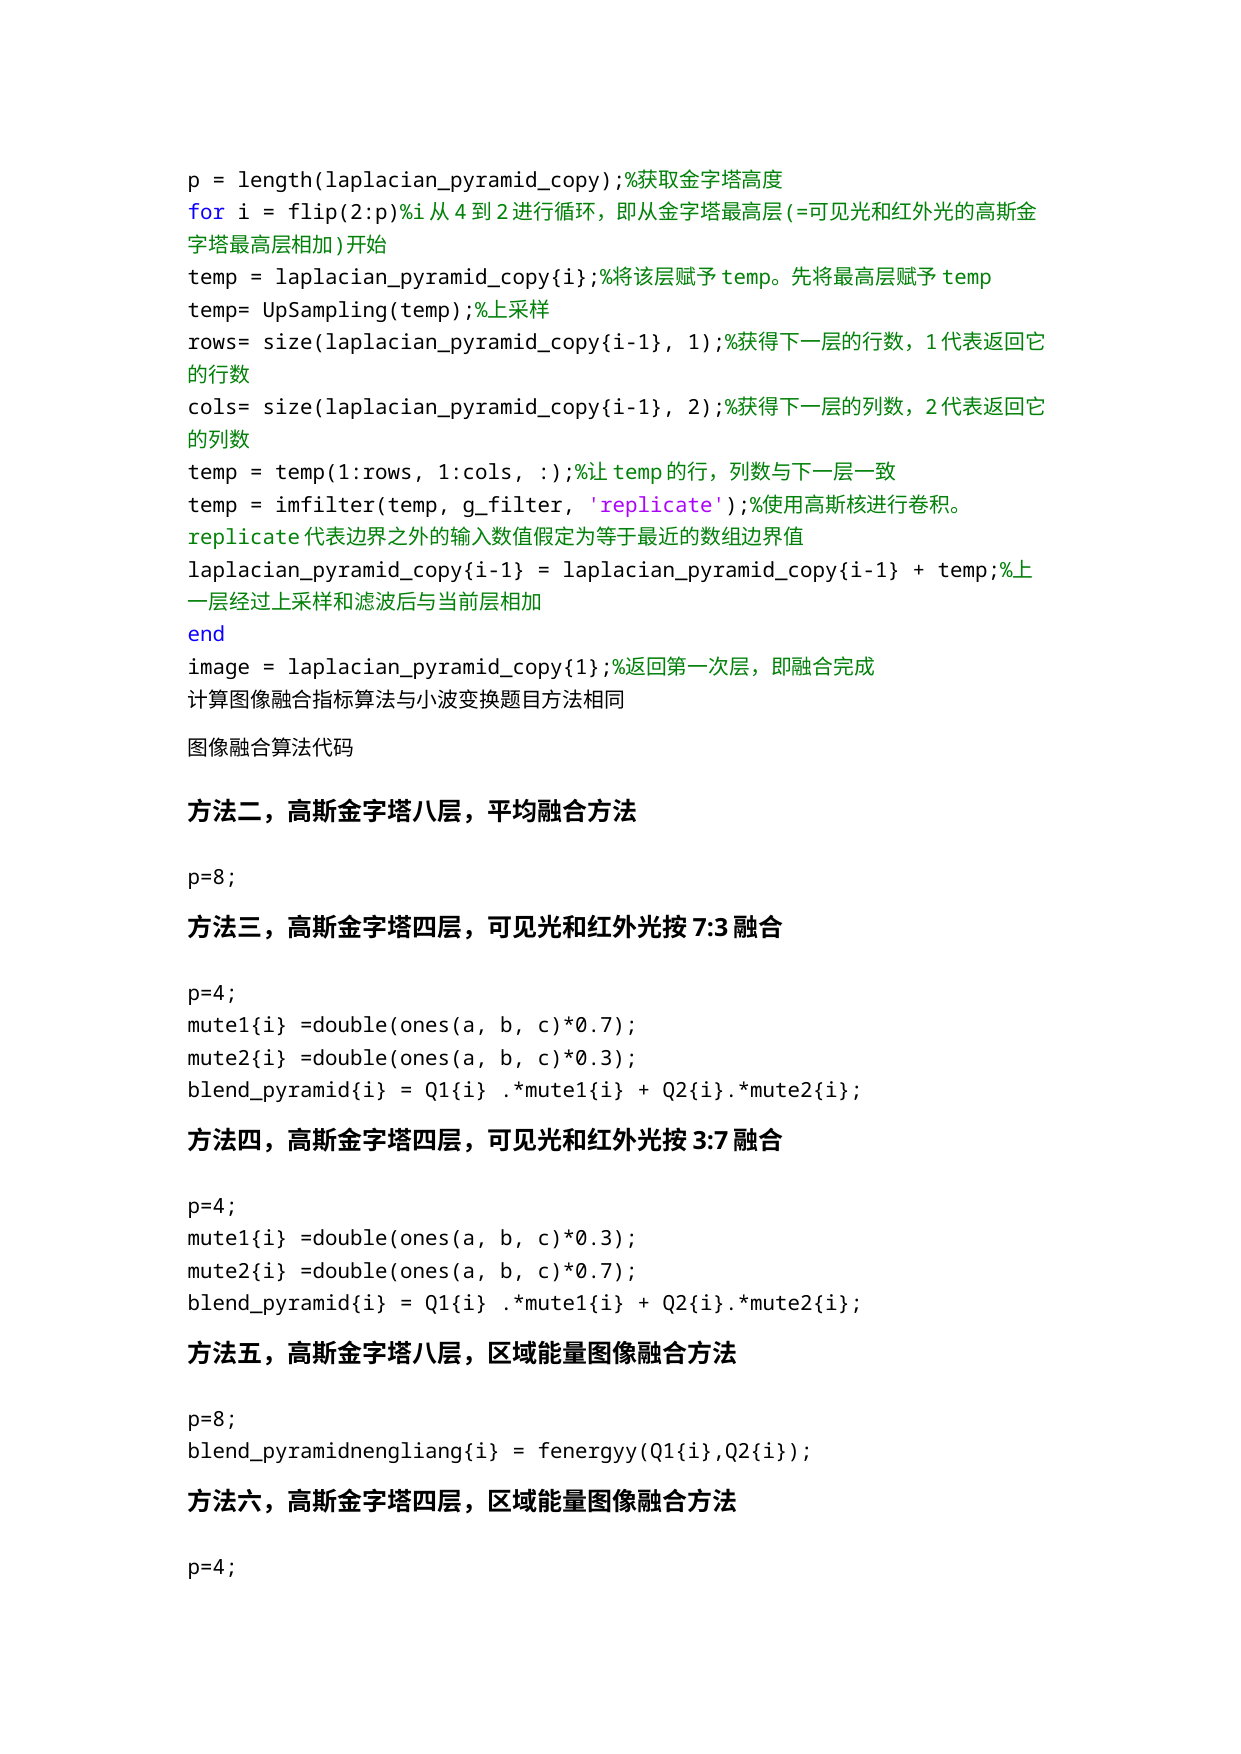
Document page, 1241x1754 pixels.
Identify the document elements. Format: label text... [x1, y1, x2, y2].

text blend_pyramid{i} = Q1{i} .*mute1{i} + Q2{i}.*mute2{i}; [187, 1073, 1053, 1106]
text mute2{i} =double(ones(a, b, c)*0.7); [187, 1254, 1053, 1287]
text 方法二，高斯金字塔八层，平均融合方法 [187, 777, 1053, 842]
text 方法三，高斯金字塔四层，可见光和红外光按7:3融合 [187, 893, 1053, 958]
text p=4; [187, 1550, 1053, 1583]
text temp = imfilter(temp, g_filter, 'replicate');%使用高斯核进行卷积。replicate代表边界之外的输入数值假定为等于最近的数组边界值 [187, 487, 1053, 552]
text 方法四，高斯金字塔四层，可见光和红外光按3:7融合 [187, 1106, 1053, 1171]
text p=8; [187, 1402, 1053, 1435]
text p=4; [187, 976, 1053, 1008]
text mute1{i} =double(ones(a, b, c)*0.3); [187, 1222, 1053, 1254]
text 方法六，高斯金字塔四层，区域能量图像融合方法 [187, 1467, 1053, 1532]
text cols= size(laplacian_pyramid_copy{i-1}, 2);%获得下一层的列数，2代表返回它的列数 [187, 389, 1053, 454]
text p=4; [187, 1189, 1053, 1222]
text 计算图像融合指标算法与小波变换题目方法相同 [187, 682, 1053, 714]
text image = laplacian_pyramid_copy{1};%返回第一次层，即融合完成 [187, 649, 1053, 682]
text mute1{i} =double(ones(a, b, c)*0.7); [187, 1008, 1053, 1041]
text 方法五，高斯金字塔八层，区域能量图像融合方法 [187, 1319, 1053, 1384]
text blend_pyramidnengliang{i} = fenergyy(Q1{i},Q2{i}); [187, 1435, 1053, 1467]
text p = length(laplacian_pyramid_copy);%获取金字塔高度 [187, 162, 1053, 194]
text temp= UpSampling(temp);%上采样 [187, 292, 1053, 324]
text rows= size(laplacian_pyramid_copy{i-1}, 1);%获得下一层的行数，1代表返回它的行数 [187, 324, 1053, 389]
text for i = flip(2:p)%i从4到2进行循环，即从金字塔最高层(=可见光和红外光的高斯金字塔最高层相加)开始 [187, 194, 1053, 259]
text 图像融合算法代码 [187, 729, 1053, 762]
text end [187, 617, 1053, 649]
text laplacian_pyramid_copy{i-1} = laplacian_pyramid_copy{i-1} + temp;%上一层经过上采样和滤波后与当前层相加 [187, 552, 1053, 617]
text temp = temp(1:rows, 1:cols, :);%让temp的行，列数与下一层一致 [187, 454, 1053, 487]
text blend_pyramid{i} = Q1{i} .*mute1{i} + Q2{i}.*mute2{i}; [187, 1287, 1053, 1319]
text p=8; [187, 860, 1053, 893]
text mute2{i} =double(ones(a, b, c)*0.3); [187, 1041, 1053, 1073]
text temp = laplacian_pyramid_copy{i};%将该层赋予temp。先将最高层赋予temp [187, 259, 1053, 292]
